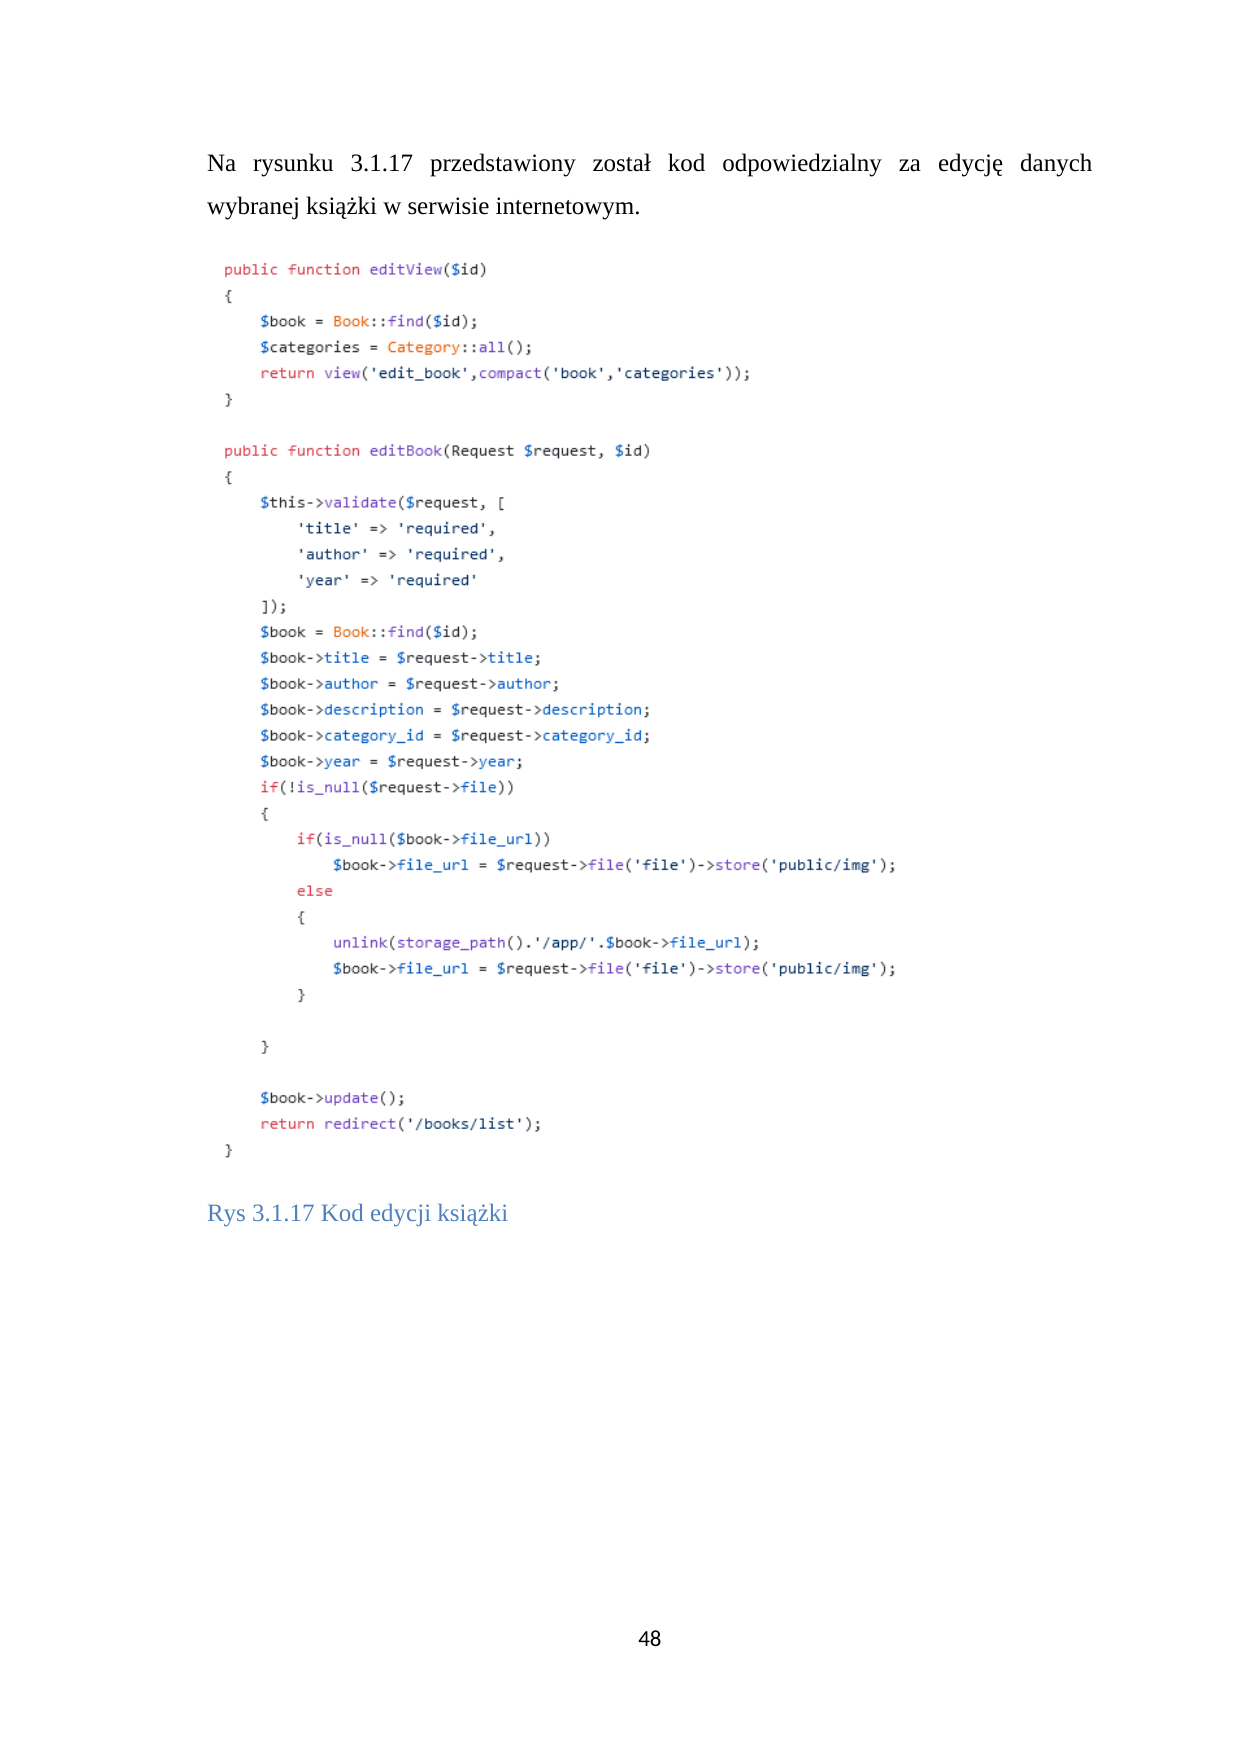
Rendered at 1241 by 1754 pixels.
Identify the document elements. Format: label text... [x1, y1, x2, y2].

text Na rysunku 3.1.17 przedstawiony został kod odpowiedzialny za edycję danych wybranej książki w serwisie internetowym. [207, 148, 1092, 219]
text Rys 3.1.17 Kod edycji książki42 [207, 1198, 1092, 1227]
picture [206, 254, 923, 1173]
